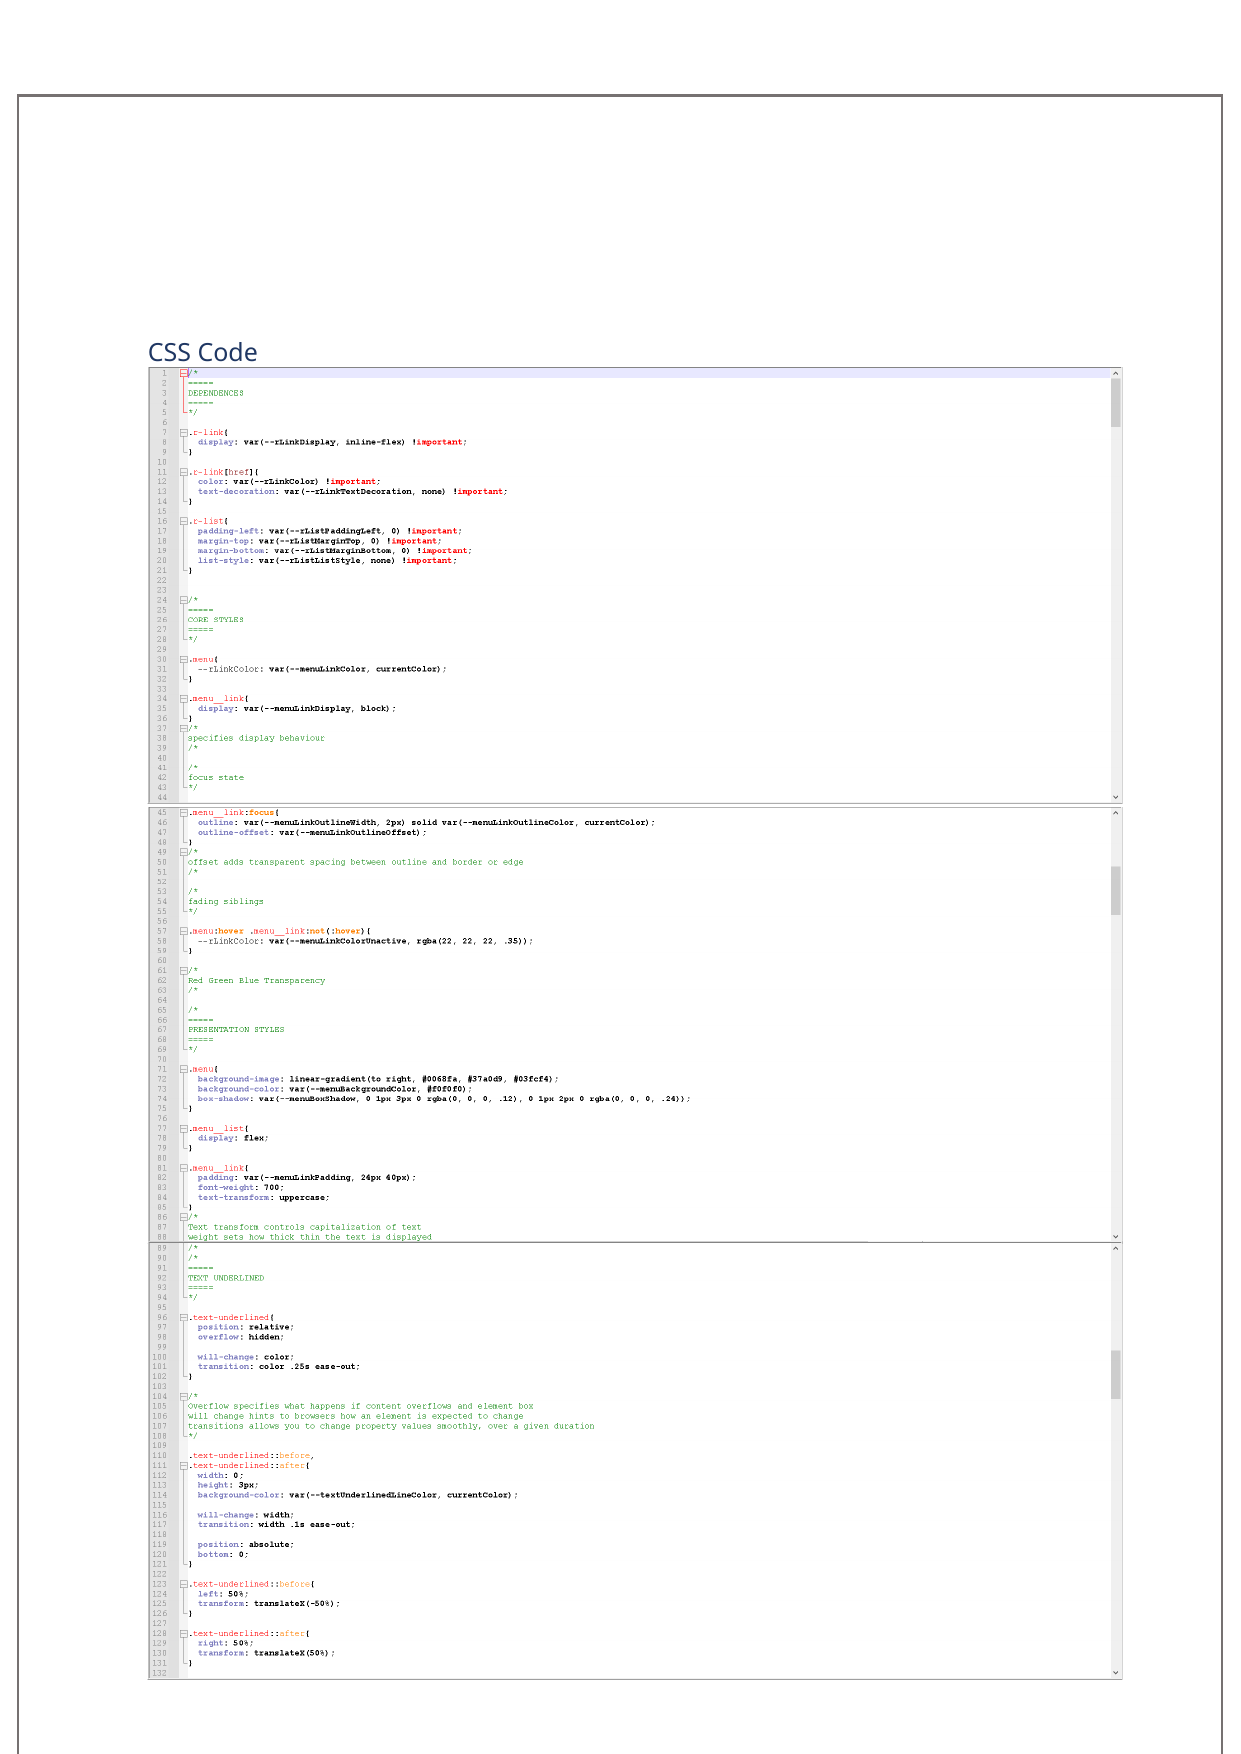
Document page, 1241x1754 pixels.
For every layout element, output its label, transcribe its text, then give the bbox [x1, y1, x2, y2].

picture [147, 807, 1123, 1680]
picture [147, 367, 1123, 804]
subtitle CSS Code [148, 335, 1093, 367]
